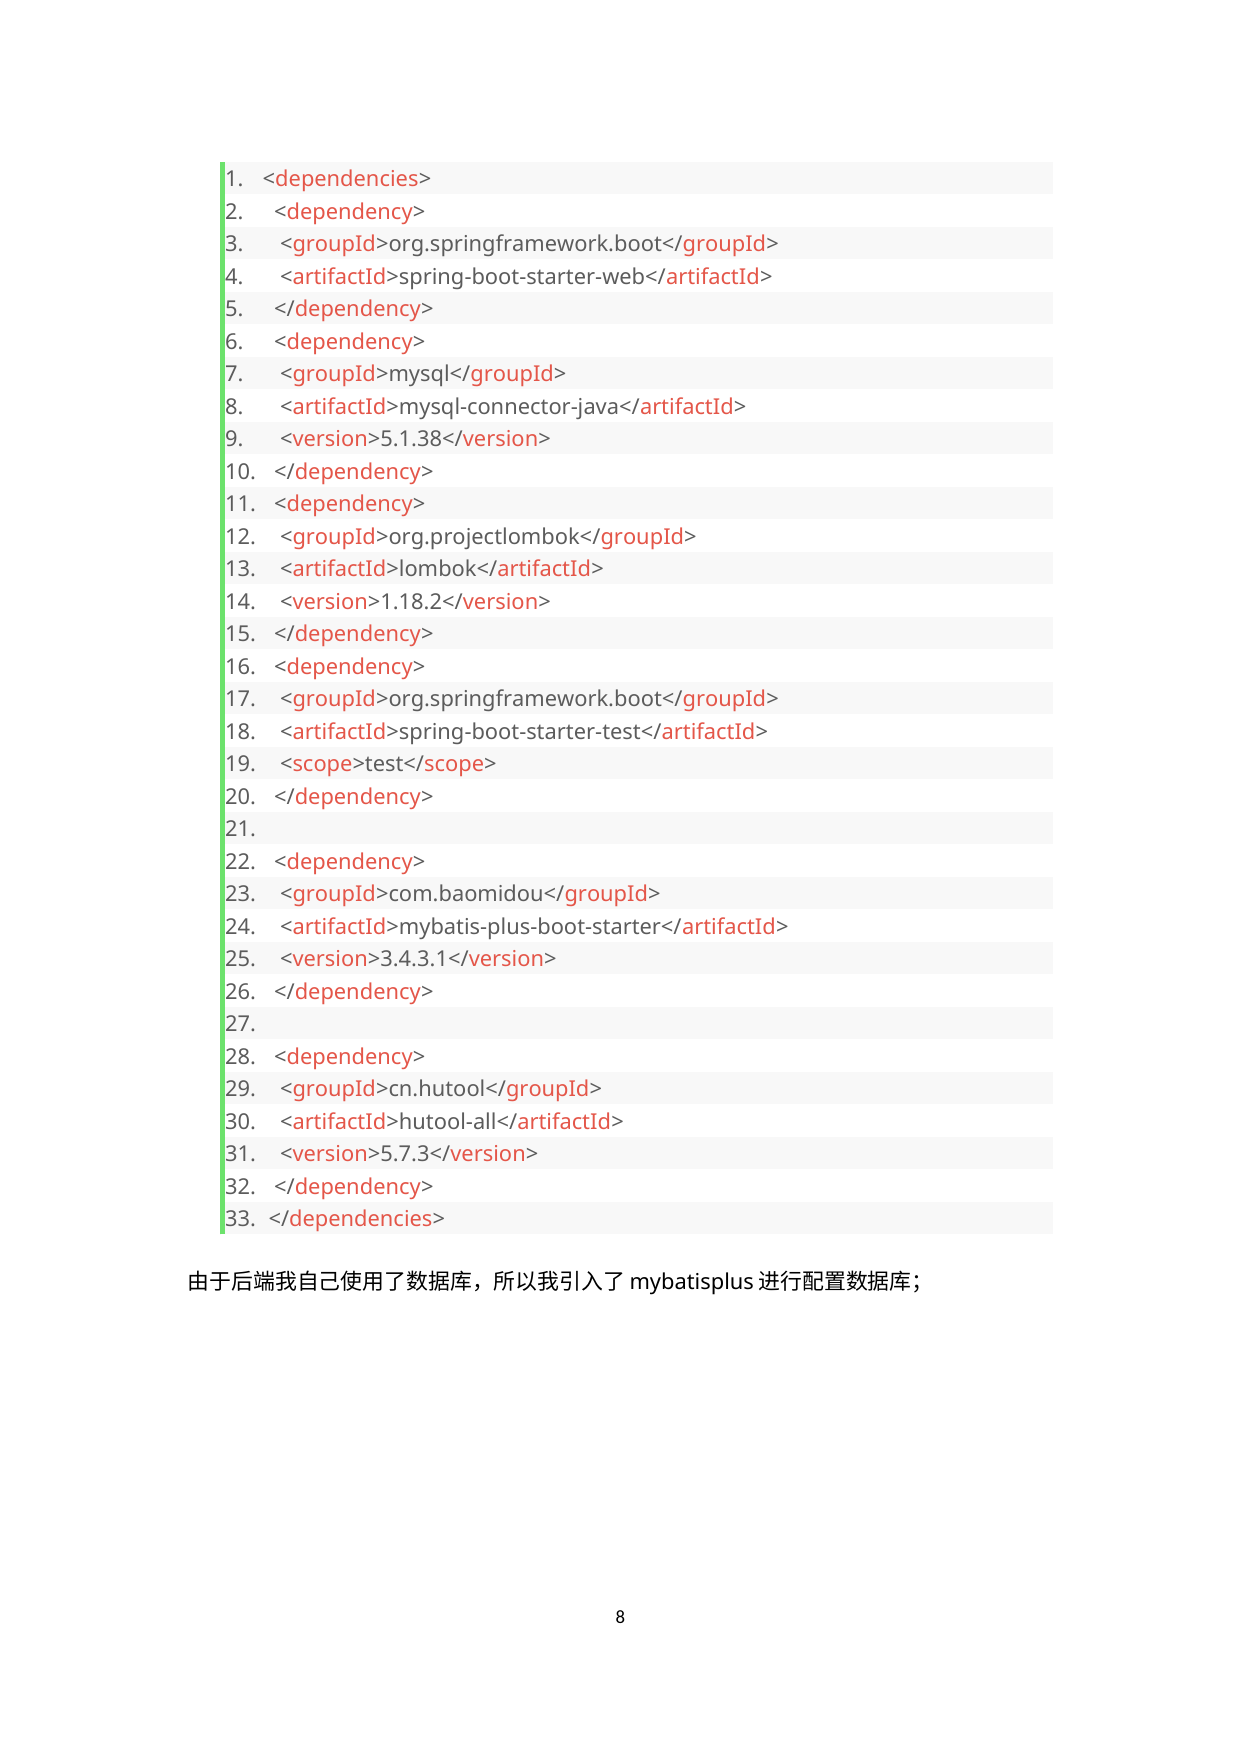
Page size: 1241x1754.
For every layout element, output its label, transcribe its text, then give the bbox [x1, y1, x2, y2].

list <version>3.4.3.1</version> [225, 942, 1053, 974]
list <artifactId>mysql-connector-java</artifactId> [225, 389, 1053, 422]
list <dependency> [225, 649, 1053, 682]
list </dependencies> [225, 1202, 1053, 1234]
list </dependency> [225, 779, 1053, 812]
list <version>1.18.2</version> [225, 584, 1053, 617]
list <artifactId>spring-boot-starter-web</artifactId> [225, 259, 1053, 292]
text 由于后端我自己使用了数据库，所以我引入了mybatisplus进行配置数据库； [187, 1264, 1053, 1296]
list </dependency> [225, 292, 1053, 324]
list <groupId>com.baomidou</groupId> [225, 877, 1053, 909]
list <version>5.7.3</version> [225, 1137, 1053, 1169]
list </dependency> [225, 1169, 1053, 1202]
list </dependency> [225, 974, 1053, 1007]
list <artifactId>spring-boot-starter-test</artifactId> [225, 714, 1053, 747]
list <dependencies> [225, 162, 1053, 194]
list <artifactId>mybatis-plus-boot-starter</artifactId> [225, 909, 1053, 942]
list <version>5.1.38</version> [225, 422, 1053, 454]
list <groupId>org.springframework.boot</groupId> [225, 682, 1053, 714]
list <artifactId>lombok</artifactId> [225, 552, 1053, 584]
list <dependency> [225, 844, 1053, 877]
list <groupId>mysql</groupId> [225, 357, 1053, 389]
list <dependency> [225, 1039, 1053, 1072]
list <artifactId>hutool-all</artifactId> [225, 1104, 1053, 1137]
list </dependency> [225, 617, 1053, 649]
list <groupId>cn.hutool</groupId> [225, 1072, 1053, 1104]
list <dependency> [225, 324, 1053, 357]
list <groupId>org.projectlombok</groupId> [225, 519, 1053, 552]
list </dependency> [225, 454, 1053, 487]
list <dependency> [225, 194, 1053, 227]
list <dependency> [225, 487, 1053, 519]
list <scope>test</scope> [225, 747, 1053, 779]
list <groupId>org.springframework.boot</groupId> [225, 227, 1053, 259]
